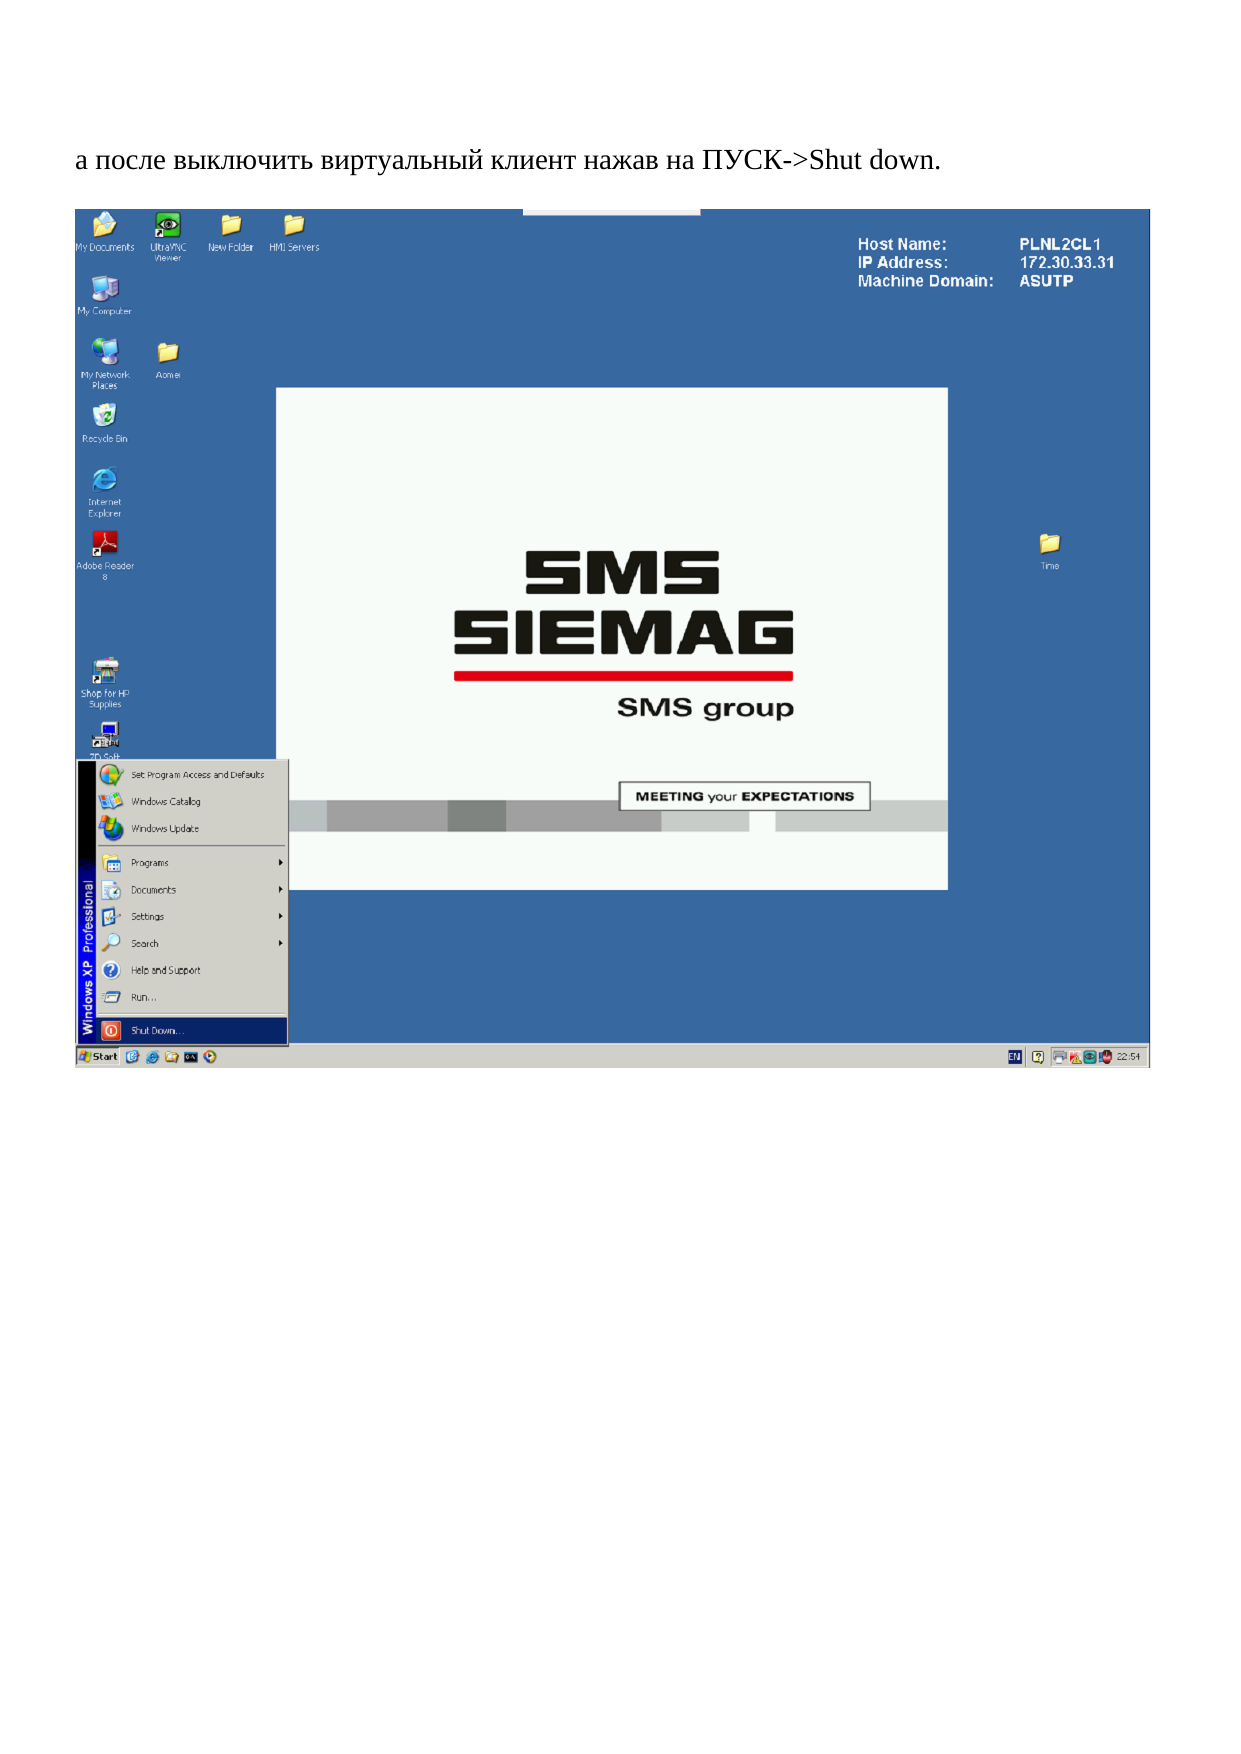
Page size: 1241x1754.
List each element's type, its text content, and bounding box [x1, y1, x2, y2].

list а после выключить виртуальный клиент нажав на ПУСК->Shut down. [75, 142, 1165, 176]
picture [75, 209, 1150, 1068]
